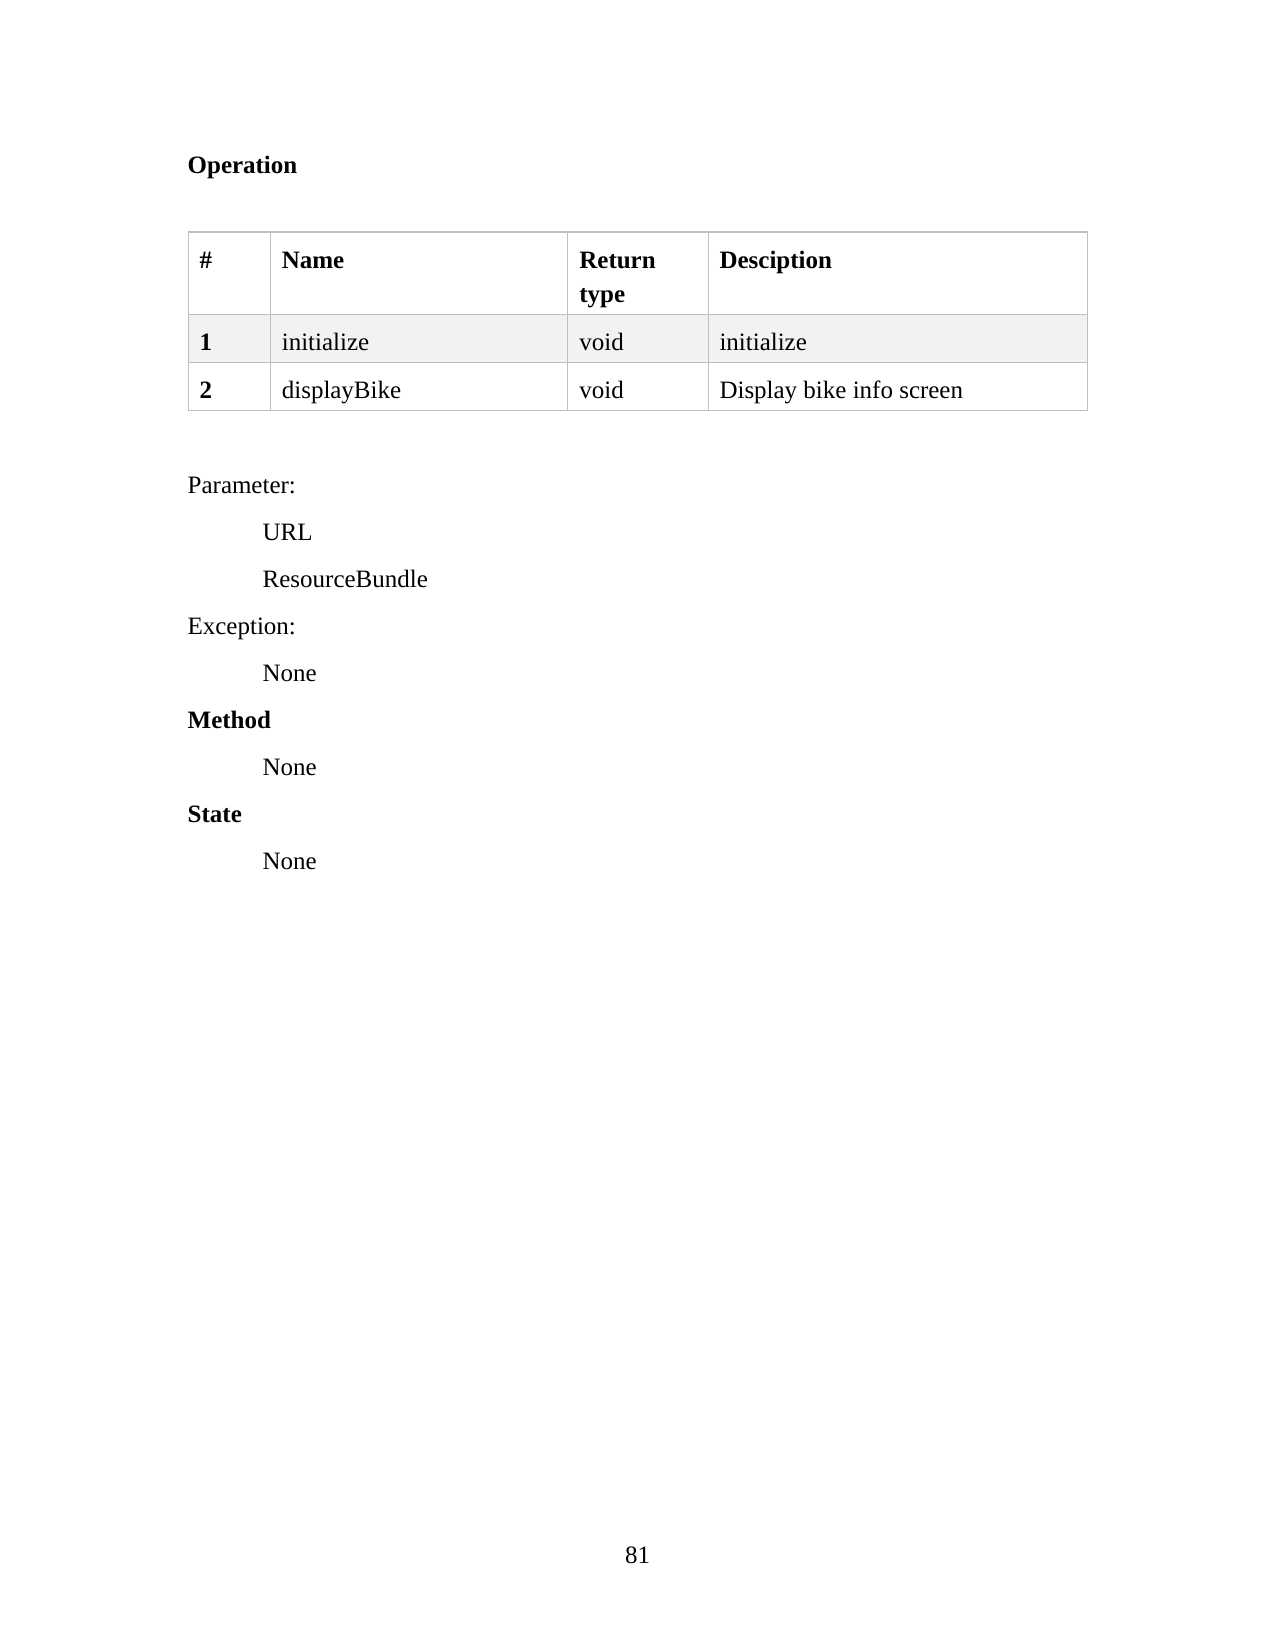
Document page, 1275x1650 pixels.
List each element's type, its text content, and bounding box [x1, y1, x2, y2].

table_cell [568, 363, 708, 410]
text Parameter: [187, 471, 1087, 499]
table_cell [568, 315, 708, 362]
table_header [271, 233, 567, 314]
text URL [187, 517, 1087, 546]
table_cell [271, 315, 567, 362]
text ResourceBundle [187, 564, 1087, 593]
text State [187, 799, 1087, 828]
text None [187, 752, 1087, 781]
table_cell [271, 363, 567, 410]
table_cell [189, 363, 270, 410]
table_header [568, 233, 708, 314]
text None [187, 658, 1087, 687]
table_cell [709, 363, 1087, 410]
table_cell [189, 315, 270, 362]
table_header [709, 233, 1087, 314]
text Exception: [187, 611, 1087, 640]
text Operation [187, 150, 1087, 179]
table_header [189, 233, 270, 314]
text None [187, 846, 1087, 875]
text Method [187, 705, 1087, 734]
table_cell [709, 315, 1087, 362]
